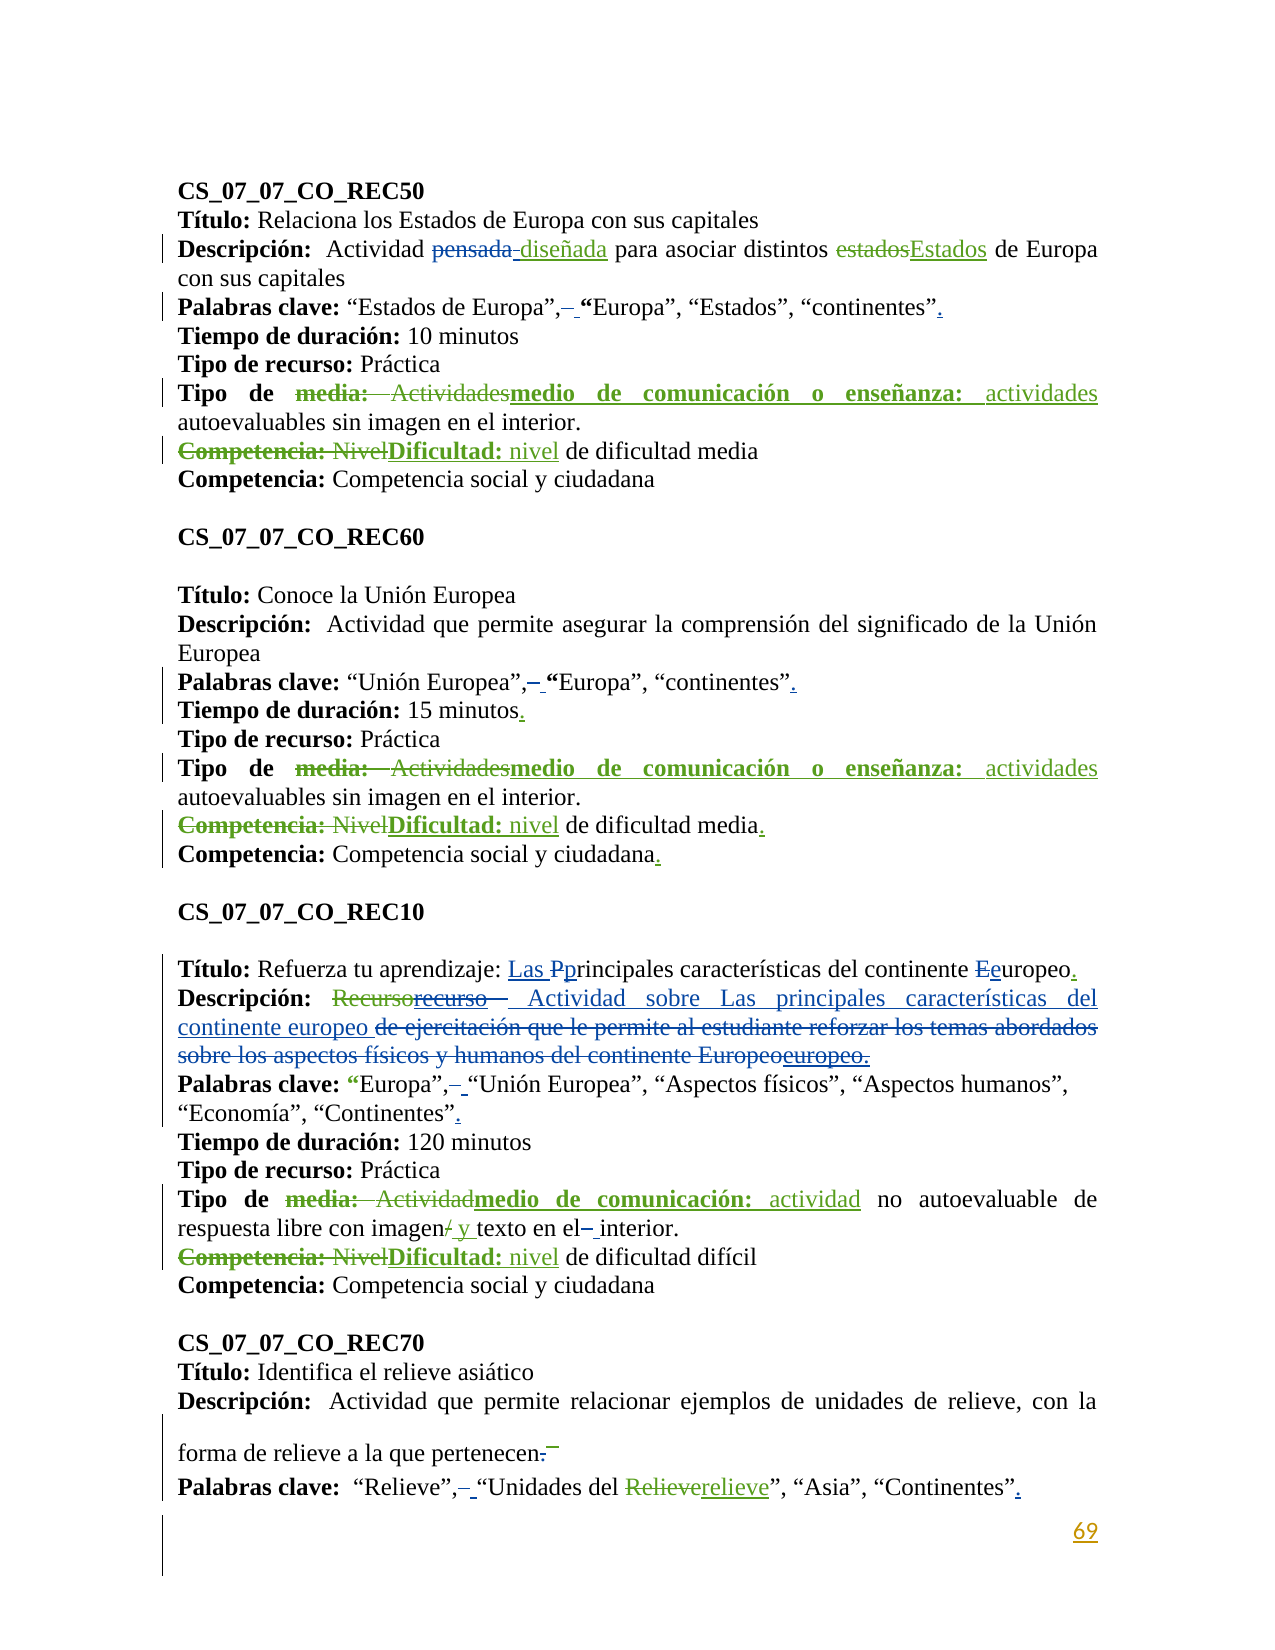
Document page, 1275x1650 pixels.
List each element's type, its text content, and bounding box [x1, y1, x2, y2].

text Competencia: Competencia social y ciudadana [177, 839, 1098, 868]
text Tipo de autoevaluables sin imagen en el interior. [177, 753, 1098, 810]
text CS_07_07_CO_REC50 [177, 176, 1098, 205]
text de dificultad difícil [177, 1242, 1098, 1270]
text Palabras clave: “Estados de Europa”,“Europa”, “Estados”, “continentes” [177, 292, 1098, 321]
text Palabras clave: “Europa”,“Unión Europea”, “Aspectos físicos”, “Aspectos humanos”, “Economía”, “Continentes” [177, 1069, 1098, 1127]
text Tiempo de duración: 10 minutos [177, 321, 1098, 349]
subtitle Título: Conoce la Unión Europea [177, 580, 1098, 609]
text Competencia: Competencia social y ciudadana [177, 1270, 1098, 1299]
text Tipo de autoevaluables sin imagen en el interior. [177, 378, 1098, 436]
text CS_07_07_CO_REC60 [177, 522, 1098, 551]
text de dificultad media [177, 810, 1098, 839]
text Descripción: [177, 983, 1098, 1069]
text Palabras clave: “Unión Europea”,“Europa”, “continentes” [177, 667, 1098, 695]
text Tipo de no autoevaluable de respuesta libre con imagentexto en elinterior. [177, 1184, 1098, 1242]
text Competencia: Competencia social y ciudadana [177, 464, 1098, 493]
subtitle Título: Identifica el relieve asiático [177, 1357, 1098, 1386]
text CS_07_07_CO_REC70 [177, 1328, 1098, 1357]
text Título: Refuerza tu aprendizaje: rincipales características del continente uropeo [177, 954, 1098, 983]
subtitle Descripción: Actividad que permite relacionar ejemplos de unidades de relieve, con la forma de relieve a la que pertenecen [177, 1386, 1098, 1472]
subtitle Palabras clave: “Relieve”,“Unidades del ”, “Asia”, “Continentes” [177, 1472, 1098, 1501]
text Tipo de recurso: Práctica [177, 349, 1098, 378]
text Tiempo de duración: 120 minutos [177, 1127, 1098, 1155]
subtitle Descripción: Actividad para asociar distintos de Europa con sus capitales [177, 234, 1098, 292]
text Tiempo de duración: 15 minutos [177, 695, 1098, 724]
text Tipo de recurso: Práctica [177, 1155, 1098, 1184]
text CS_07_07_CO_REC10 [177, 897, 1098, 925]
text de dificultad media [177, 436, 1098, 464]
subtitle Título: Relaciona los Estados de Europa con sus capitales [177, 205, 1098, 234]
subtitle Descripción: Actividad que permite asegurar la comprensión del significado de la Unión Europea [177, 609, 1098, 666]
text Tipo de recurso: Práctica [177, 724, 1098, 753]
